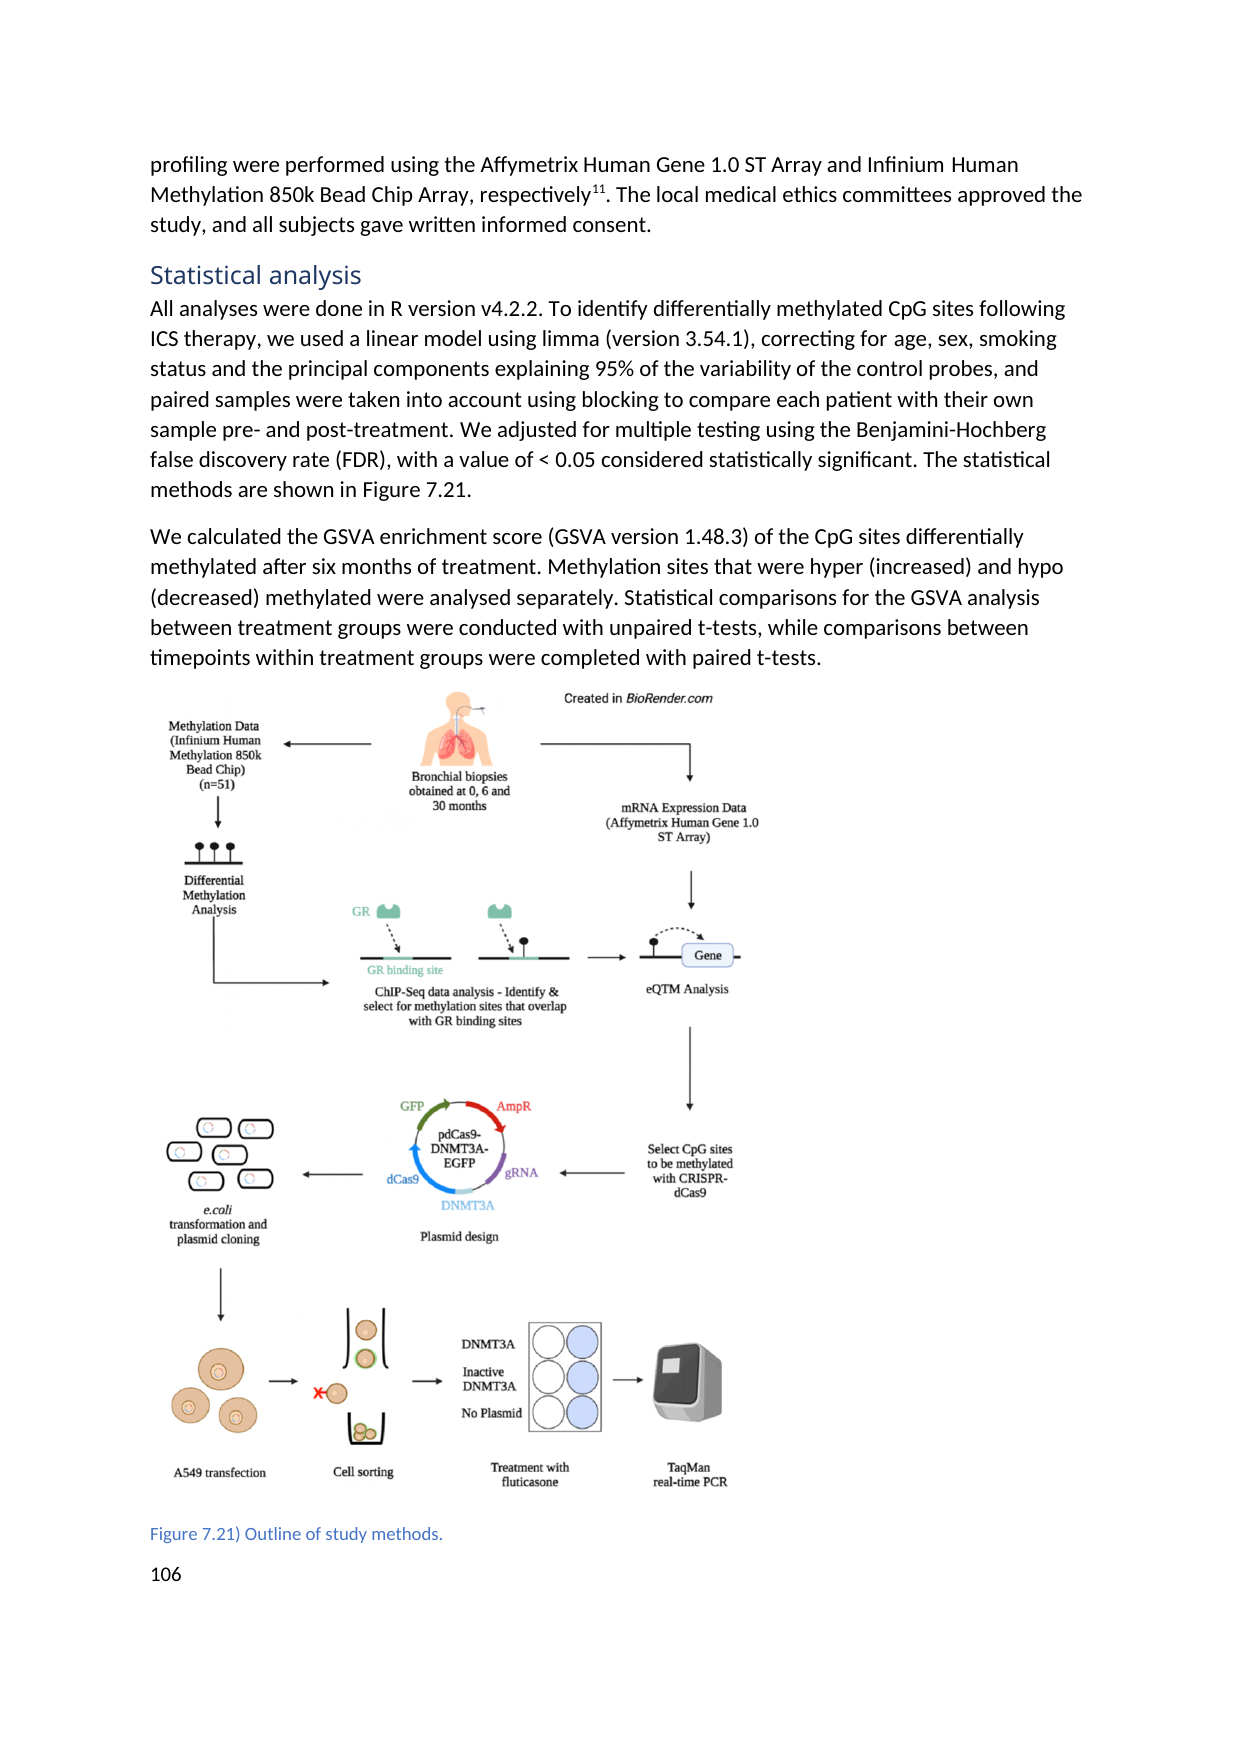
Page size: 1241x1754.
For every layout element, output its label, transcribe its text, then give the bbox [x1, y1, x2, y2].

subtitle Statistical analysis [150, 257, 1090, 291]
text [150, 150, 1090, 238]
picture [150, 690, 776, 1503]
text We calculated the GSVA enrichment score (GSVA version 1.48.3) of the CpG sites differentially methylated after six months of treatment. Methylation sites that were hyper (increased) and hypo (decreased) methylated were analysed separately. Statistical comparisons for the GSVA analysis between treatment groups were conducted with unpaired t-tests, while comparisons between timepoints within treatment groups were completed with paired t-tests. [150, 522, 1090, 671]
